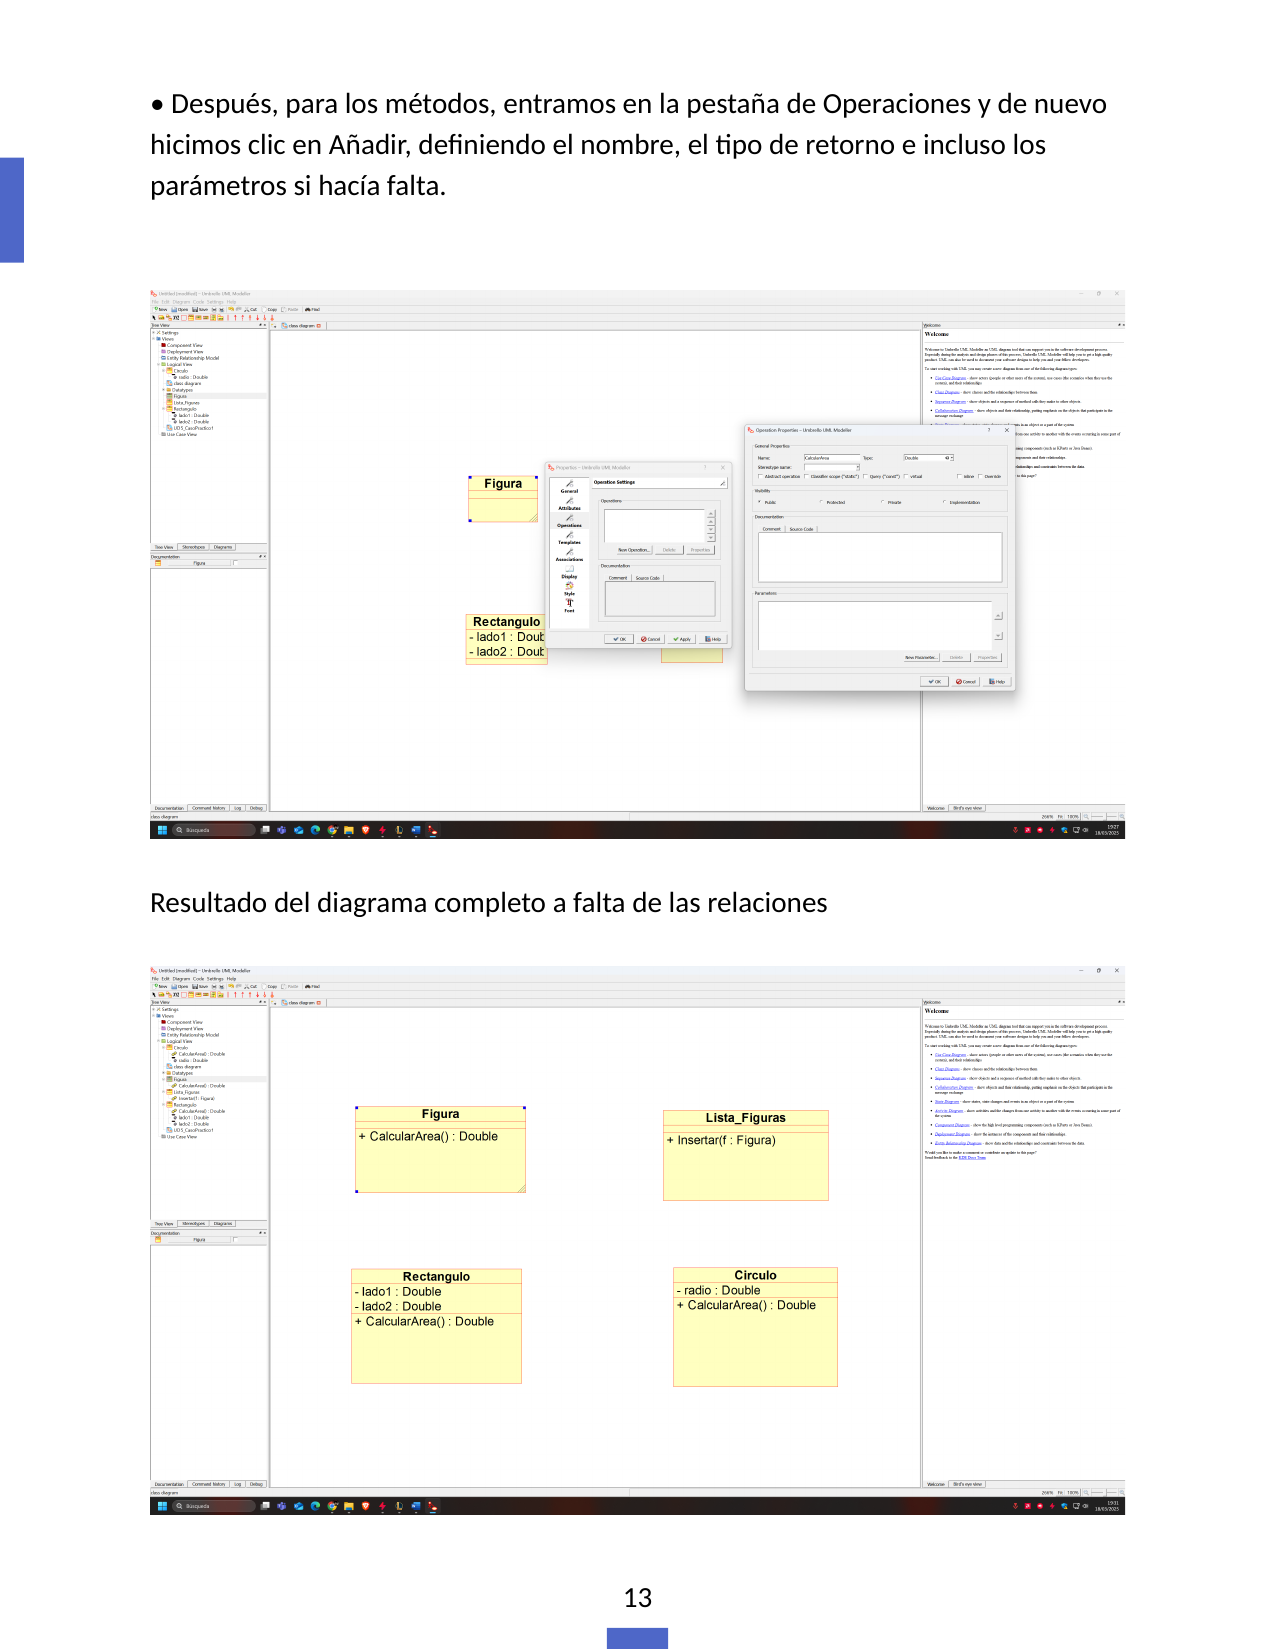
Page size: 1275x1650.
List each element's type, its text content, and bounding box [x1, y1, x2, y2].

text • Después, para los métodos, entramos en la pestaña de Operaciones y de nuevo hicimos clic en Añadir, definiendo el nombre, el tipo de retorno e incluso los parámetros si hacía falta. [150, 85, 1125, 203]
picture [150, 290, 1125, 839]
picture [150, 966, 1125, 1515]
text Resultado del diagrama completo a falta de las relaciones [150, 884, 1125, 920]
